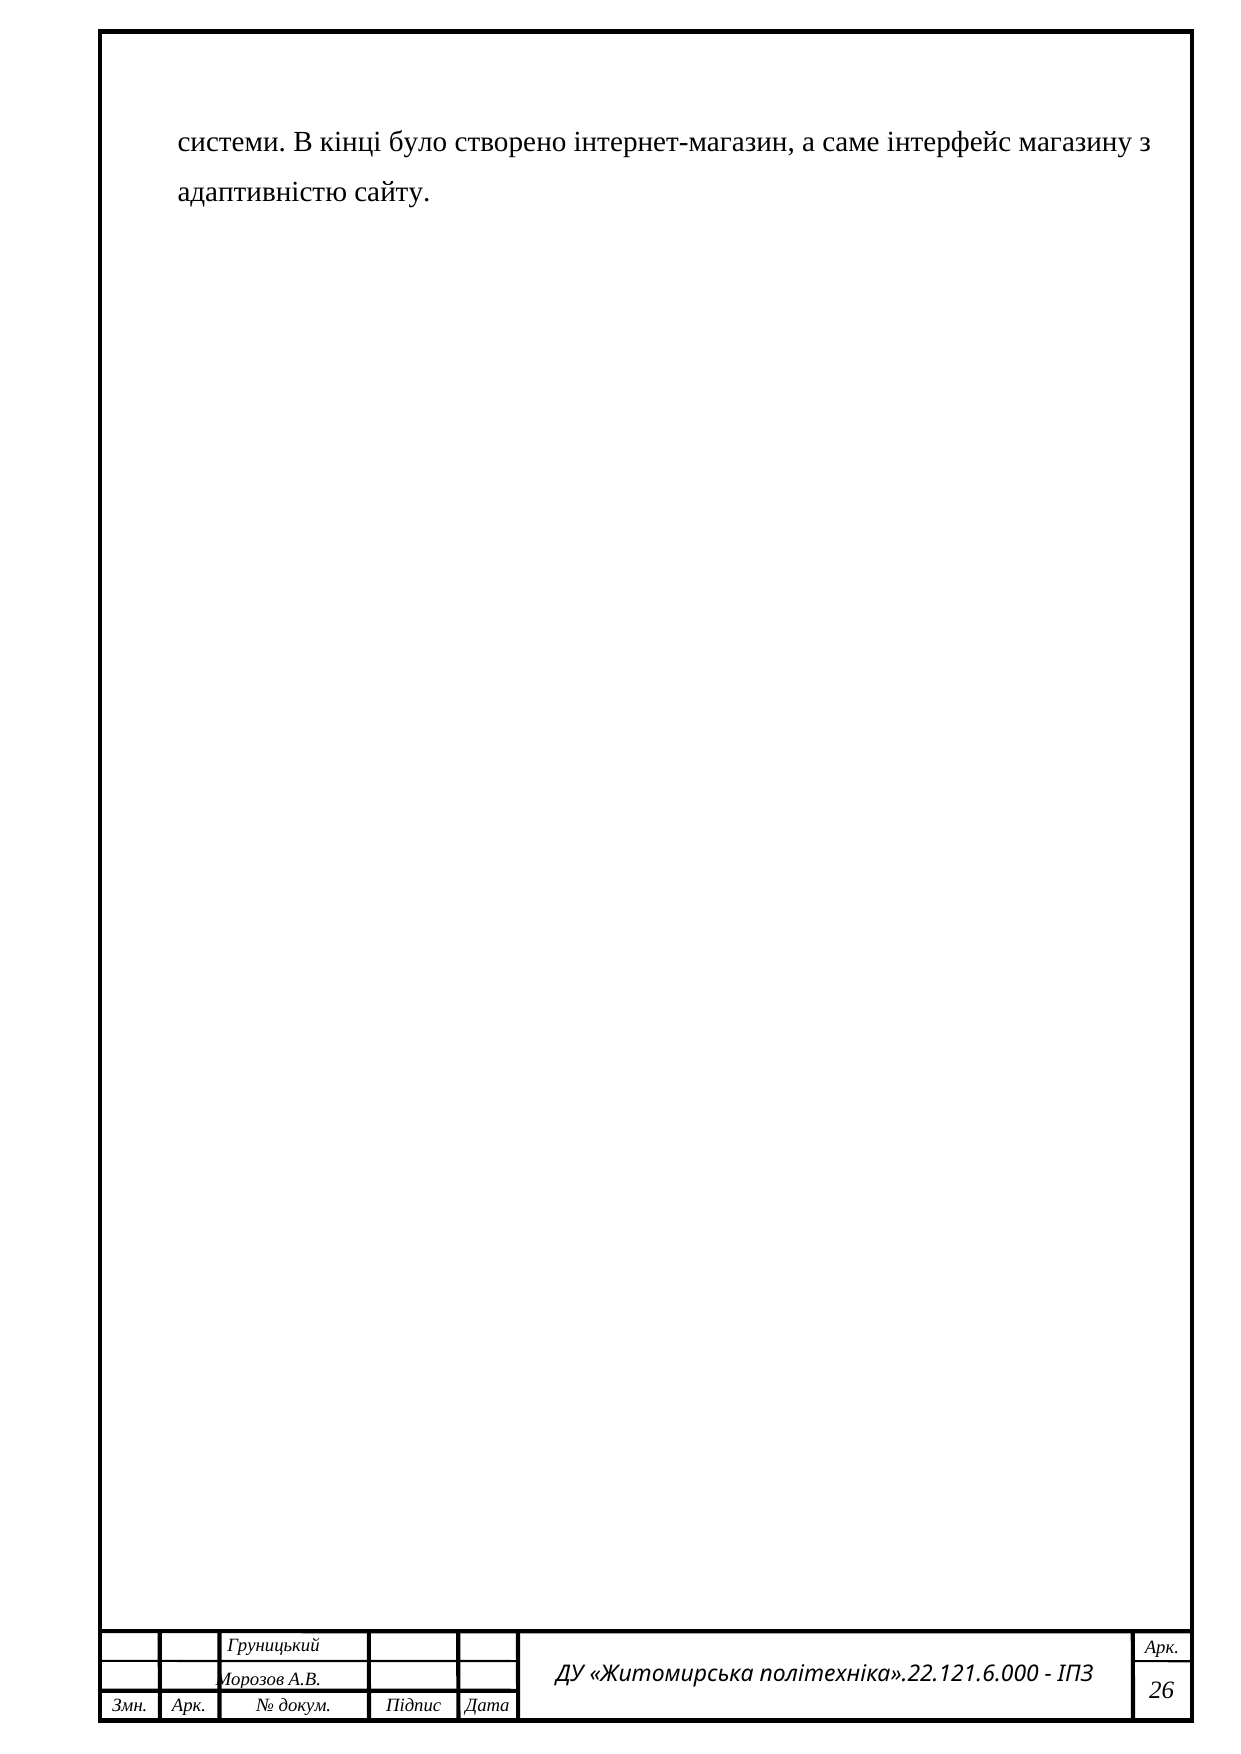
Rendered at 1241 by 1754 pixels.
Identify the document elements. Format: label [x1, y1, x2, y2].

text [177, 124, 1152, 208]
